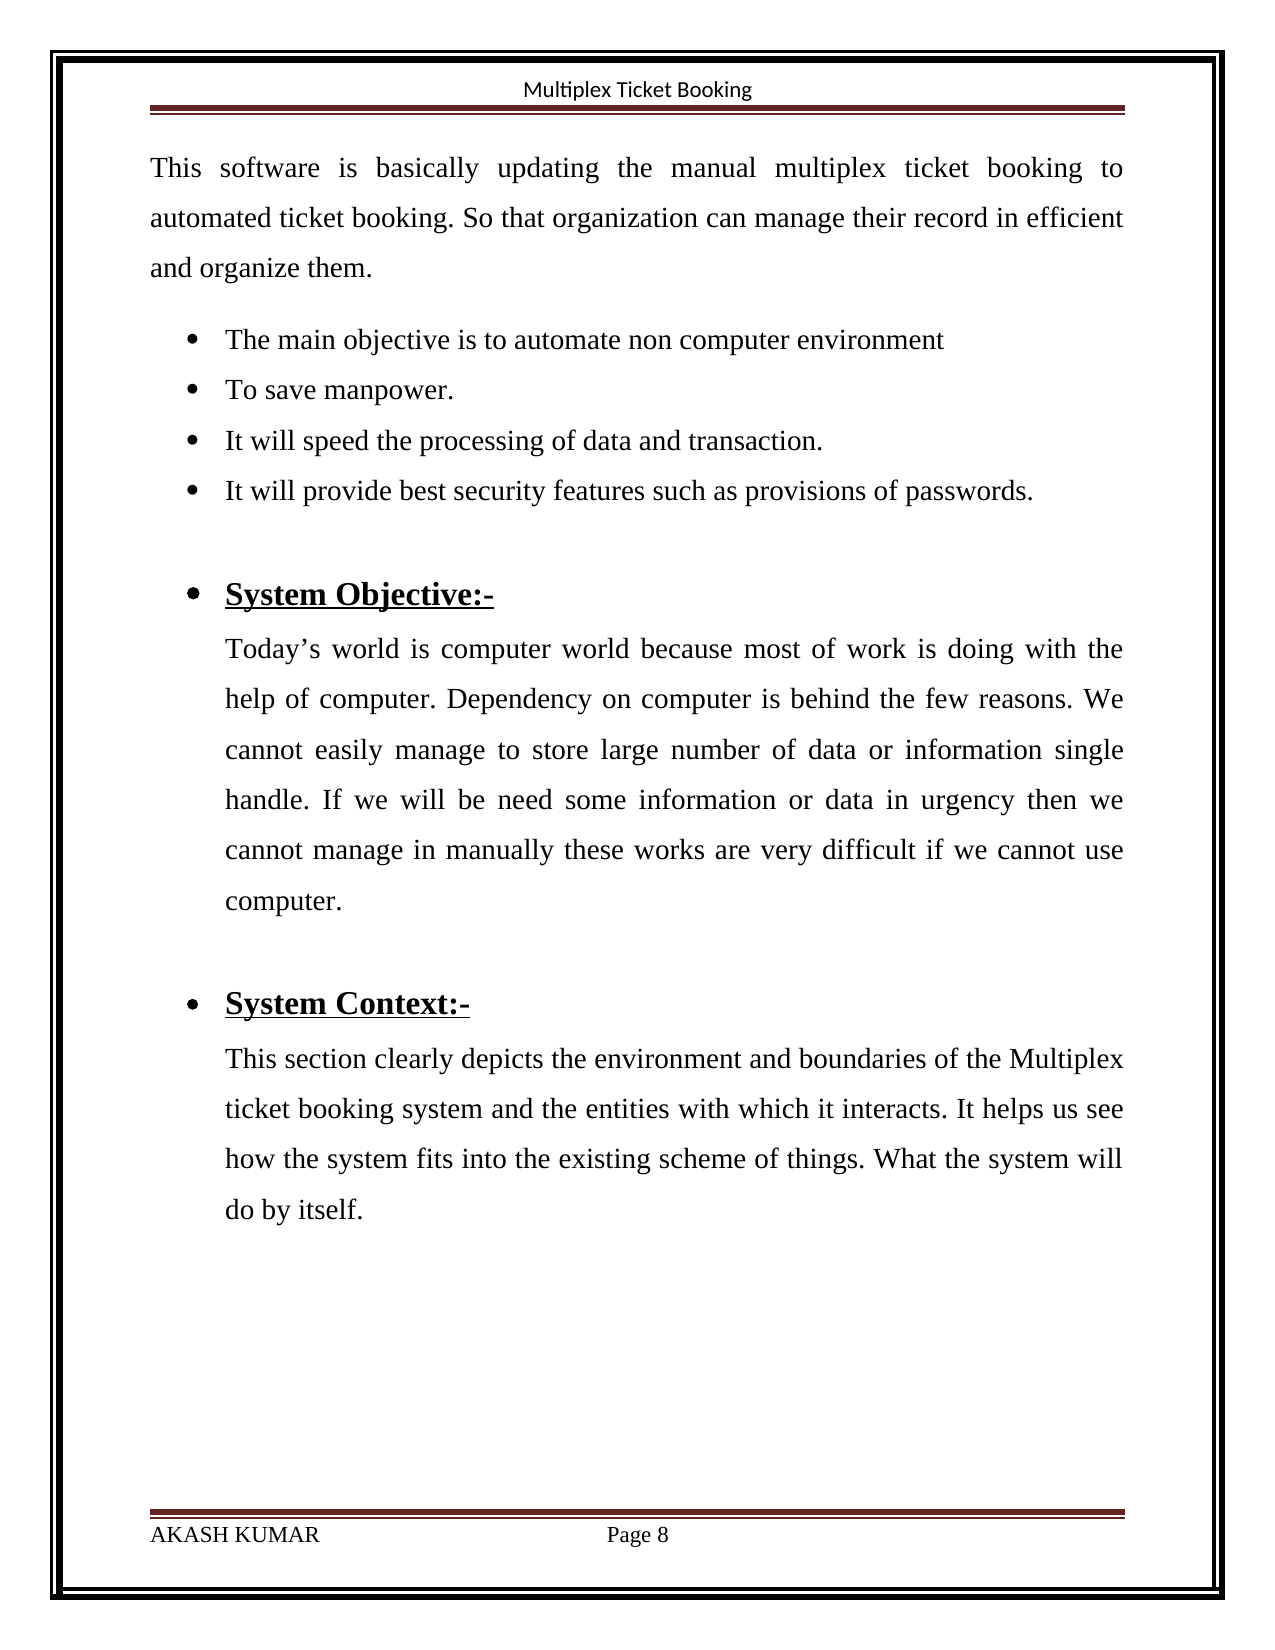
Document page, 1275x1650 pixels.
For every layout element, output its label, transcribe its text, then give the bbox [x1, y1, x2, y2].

list The main objective is to automate non computer environment [187, 322, 1125, 355]
list Today’s world is computer world because most of work is doing with the help of computer. Dependency on computer is behind the few reasons. We cannot easily manage to store large number of data or information single handle. If we will be need some information or data in urgency then we cannot manage in manually these works are very difficult if we cannot use computer. [225, 631, 1125, 916]
list It will provide best security features such as provisions of passwords. [187, 473, 1125, 507]
list This section clearly depicts the environment and boundaries of the Multiplex ticket booking system and the entities with which it interacts. It helps us see how the system fits into the existing scheme of things. What the system will do by itself. [225, 1041, 1125, 1225]
list To save manpower. [187, 372, 1125, 406]
text This software is basically updating the manual multiplex ticket booking to automated ticket booking. So that organization can manage their record in efficient and organize them. [150, 150, 1125, 284]
list It will speed the processing of data and transaction. [187, 423, 1125, 456]
list System Objective:- [187, 574, 1125, 612]
list System Context:- [187, 983, 1125, 1022]
